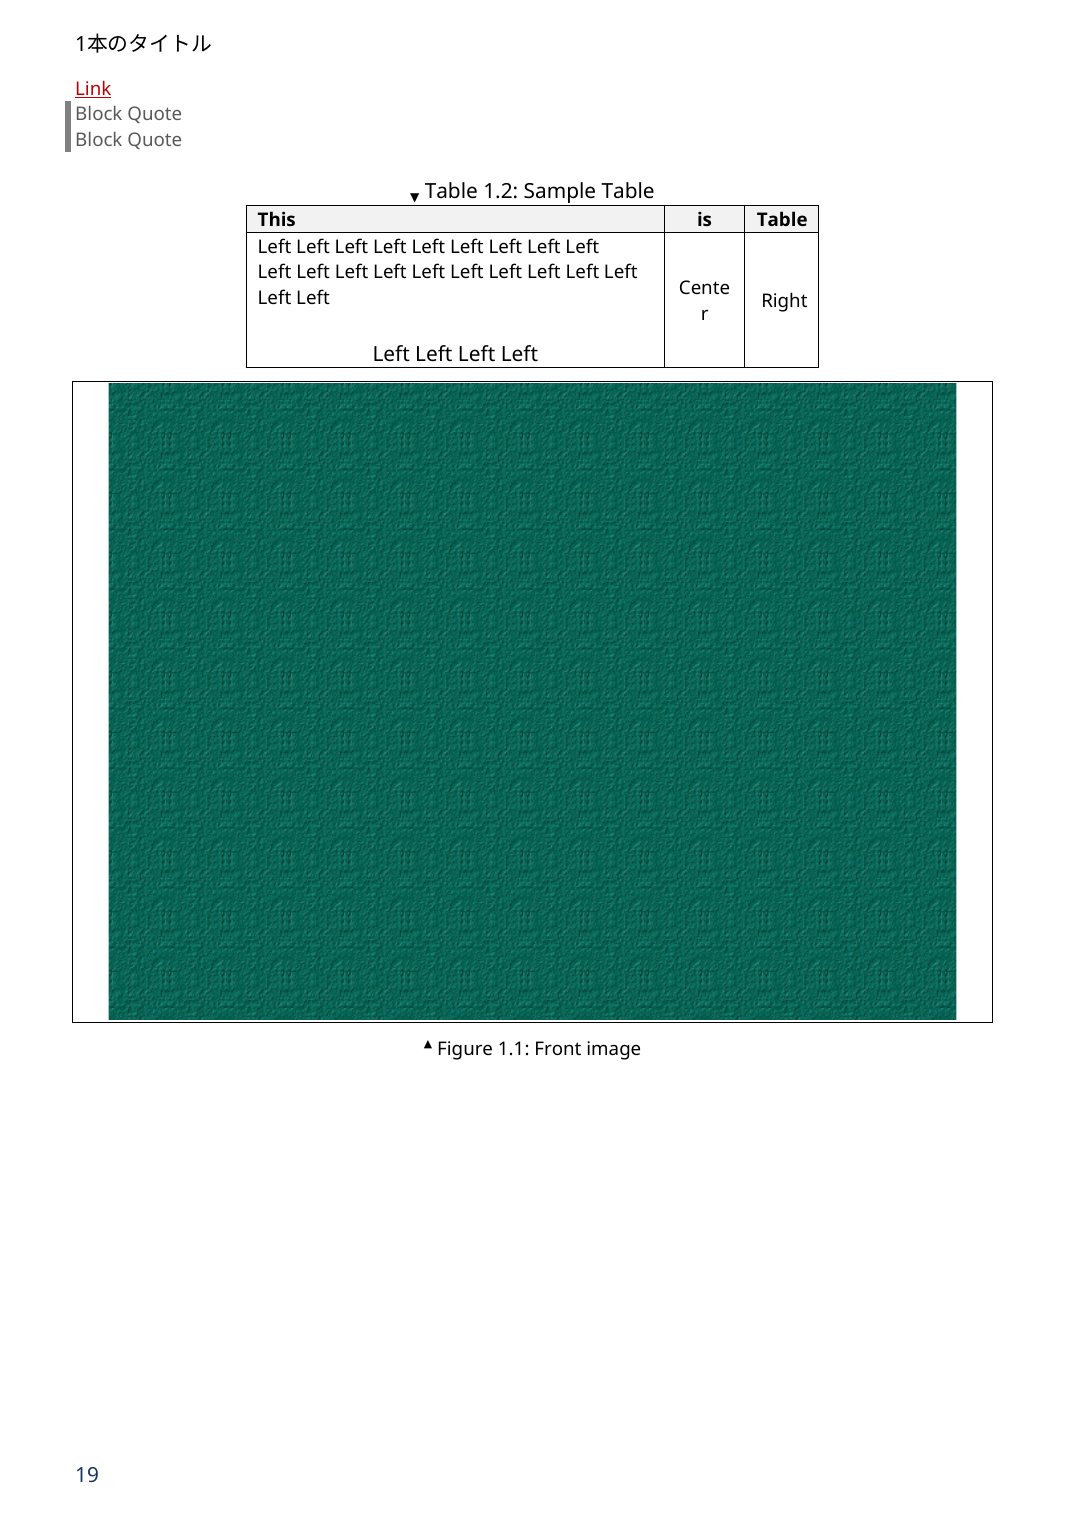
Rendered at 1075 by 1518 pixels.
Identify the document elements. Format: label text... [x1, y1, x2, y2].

table_header Table [745, 206, 818, 232]
text ▼ Table 1.2: Sample Table [75, 177, 990, 205]
text Block Quote Block Quote [75, 101, 990, 152]
table_cell Right [745, 233, 818, 367]
table_header is [665, 206, 744, 232]
table_cell Center [665, 233, 744, 367]
table_cell Left Left Left Left Left Left Left Left Left Left Left Left Left Left Left Left Left Left Left Left Left Left Left Left Left [247, 233, 664, 367]
picture [108, 383, 957, 1020]
text ▲ Figure 1.1: Front image [75, 1036, 990, 1061]
table_header This [247, 206, 664, 232]
text Link [75, 75, 990, 101]
